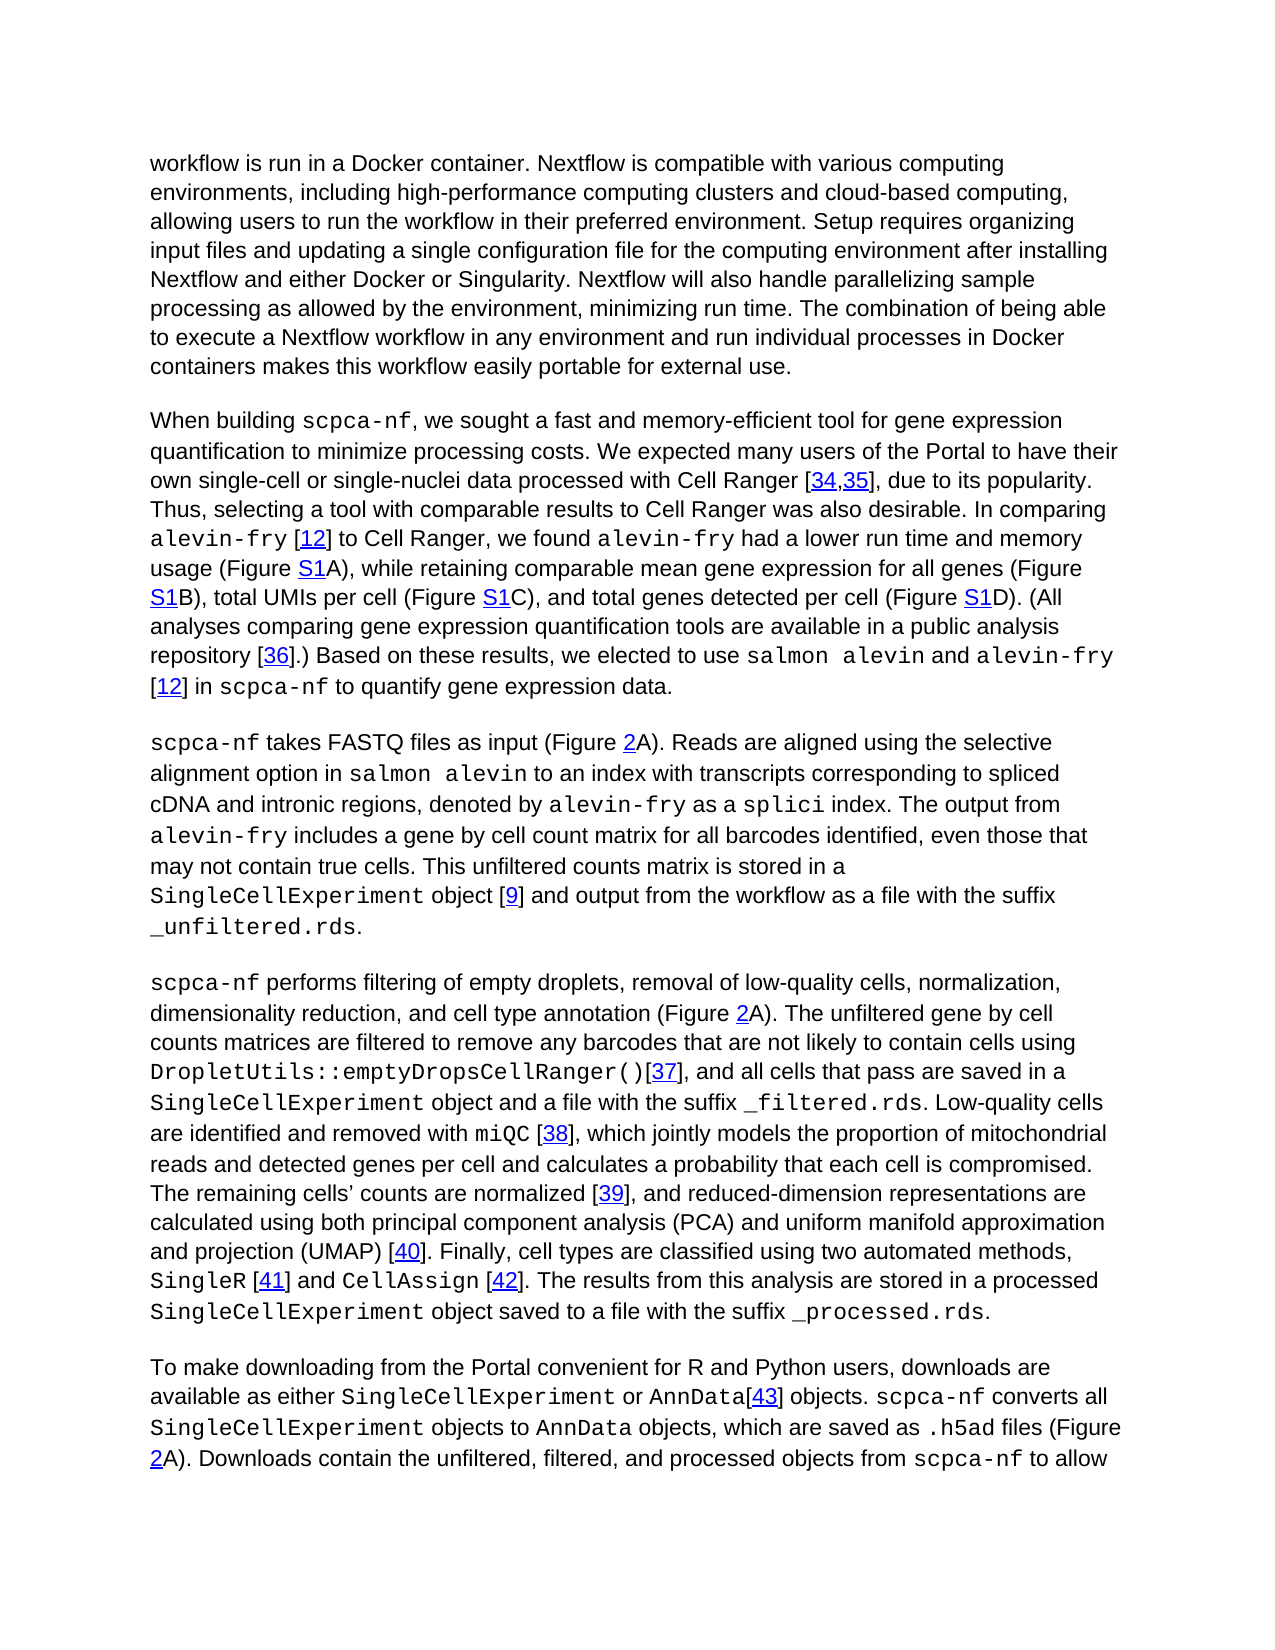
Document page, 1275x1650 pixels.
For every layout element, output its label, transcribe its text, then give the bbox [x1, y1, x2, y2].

text scpca-nf takes FASTQ files as input (Figure 2A). Reads are aligned using the selective alignment option in salmon alevin to an index with transcripts corresponding to spliced cDNA and intronic regions, denoted by alevin-fry as a splici index. The output from alevin-fry includes a gene by cell count matrix for all barcodes identified, even those that may not contain true cells. This unfiltered counts matrix is stored in a SingleCellExperiment object [9] and output from the workflow as a file with the suffix _unfiltered.rds. [150, 729, 1125, 941]
text scpca-nf performs filtering of empty droplets, removal of low-quality cells, normalization, dimensionality reduction, and cell type annotation (Figure 2A). The unfiltered gene by cell counts matrices are filtered to remove any barcodes that are not likely to contain cells using DropletUtils::emptyDropsCellRanger()[37], and all cells that pass are saved in a SingleCellExperiment object and a file with the suffix _filtered.rds. Low-quality cells are identified and removed with miQC [38], which jointly models the proportion of mitochondrial reads and detected genes per cell and calculates a probability that each cell is compromised. The remaining cells’ counts are normalized [39], and reduced-dimension representations are calculated using both principal component analysis (PCA) and uniform manifold approximation and projection (UMAP) [40]. Finally, cell types are classified using two automated methods, SingleR [41] and CellAssign [42]. The results from this analysis are stored in a processed SingleCellExperiment object saved to a file with the suffix _processed.rds. [150, 969, 1125, 1326]
text When building scpca-nf, we sought a fast and memory-efficient tool for gene expression quantification to minimize processing costs. We expected many users of the Portal to have their own single-cell or single-nuclei data processed with Cell Ranger [34,35], due to its popularity. Thus, selecting a tool with comparable results to Cell Ranger was also desirable. In comparing alevin-fry [12] to Cell Ranger, we found alevin-fry had a lower run time and memory usage (Figure S1A), while retaining comparable mean gene expression for all genes (Figure S1B), total UMIs per cell (Figure S1C), and total genes detected per cell (Figure S1D). (All analyses comparing gene expression quantification tools are available in a public analysis repository [36].) Based on these results, we elected to use salmon alevin and alevin-fry [12] in scpca-nf to quantify gene expression data. [150, 407, 1125, 702]
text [150, 1354, 1125, 1473]
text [150, 150, 1125, 379]
